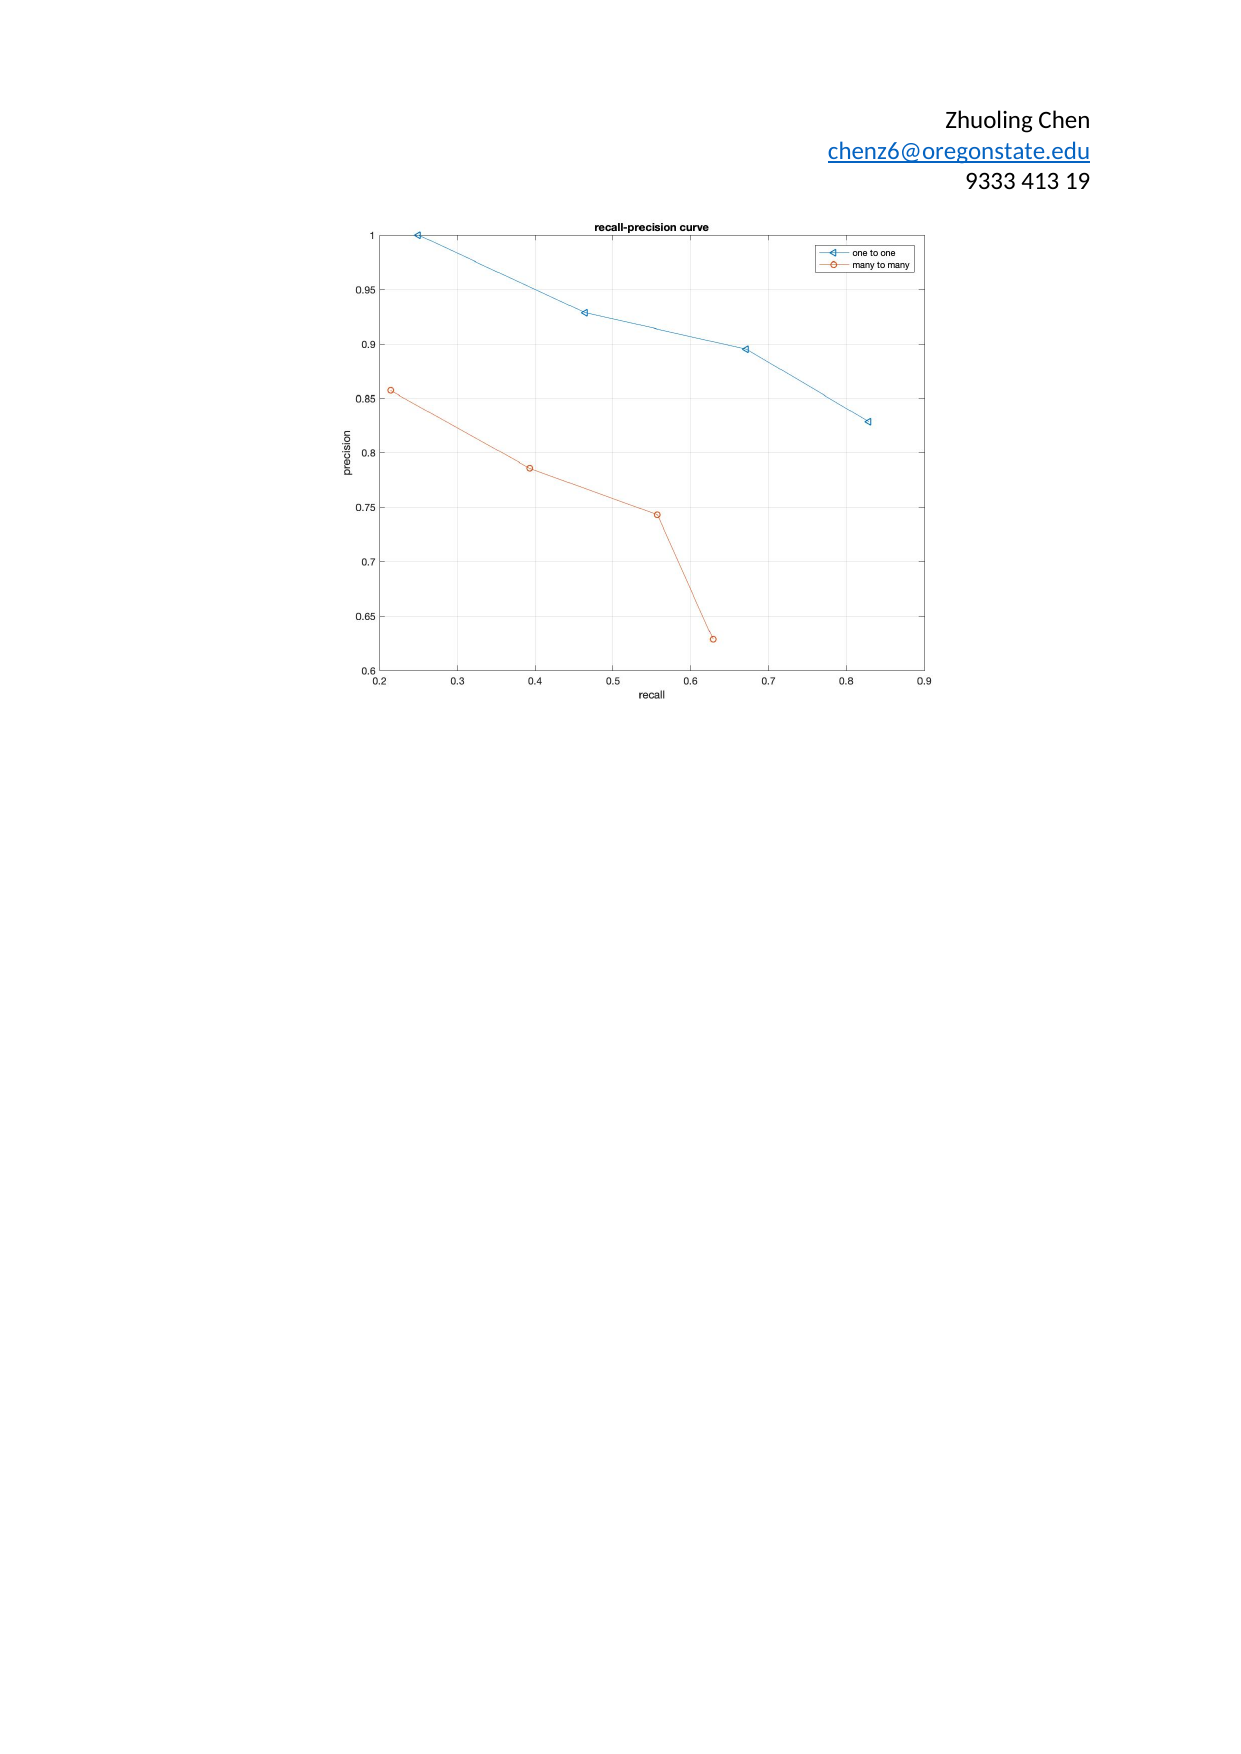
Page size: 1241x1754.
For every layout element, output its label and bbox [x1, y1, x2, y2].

picture [288, 195, 991, 729]
